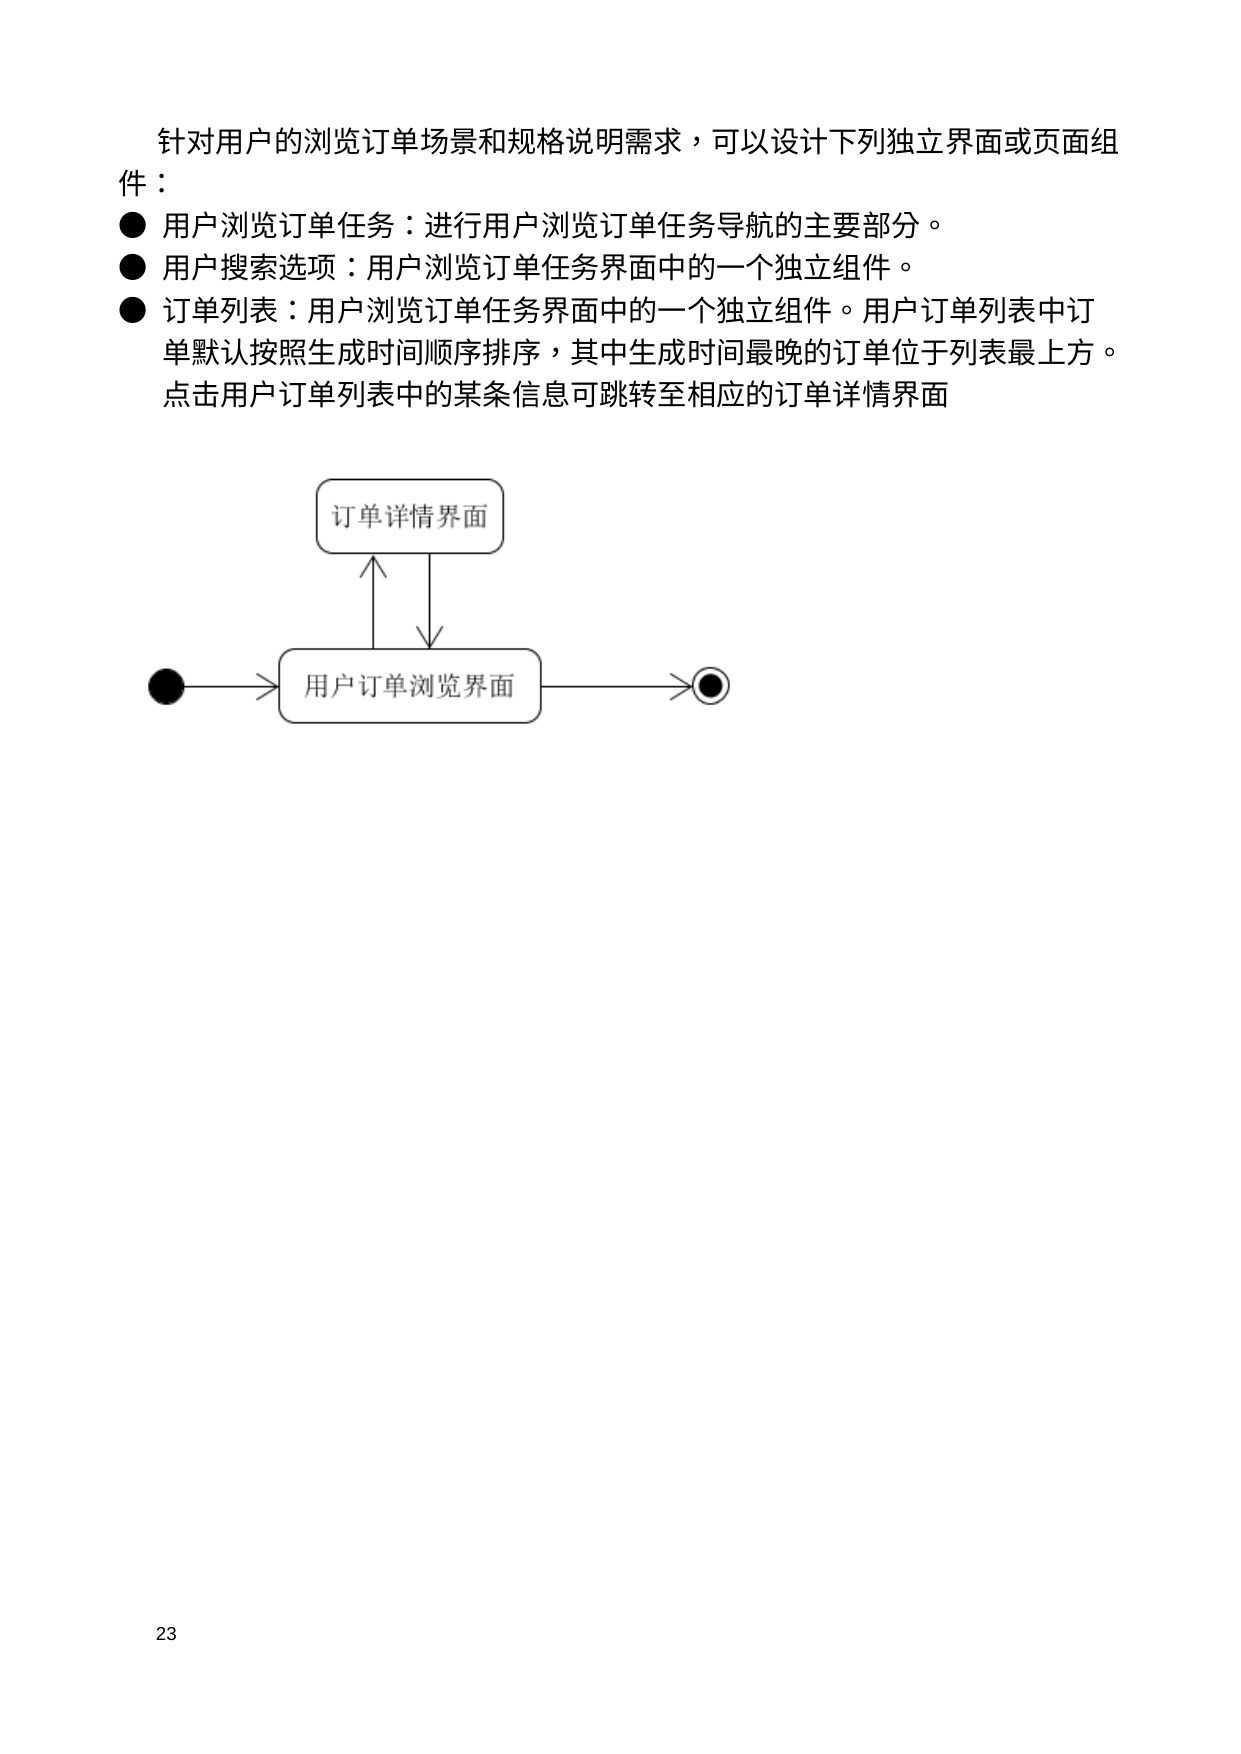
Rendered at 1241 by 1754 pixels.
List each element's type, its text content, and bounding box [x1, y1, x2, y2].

list 订单列表：用户浏览订单任务界面中的一个独立组件。用户订单列表中订单默认按照生成时间顺序排序，其中生成时间最晚的订单位于列表最上方。点击用户订单列表中的某条信息可跳转至相应的订单详情界面 [118, 287, 1122, 414]
list 用户浏览订单任务：进行用户浏览订单任务导航的主要部分。 [118, 203, 1122, 245]
list 用户搜索选项：用户浏览订单任务界面中的一个独立组件。 [118, 245, 1122, 287]
picture [111, 446, 766, 760]
text 针对用户的浏览订单场景和规格说明需求，可以设计下列独立界面或页面组件： [118, 118, 1122, 203]
